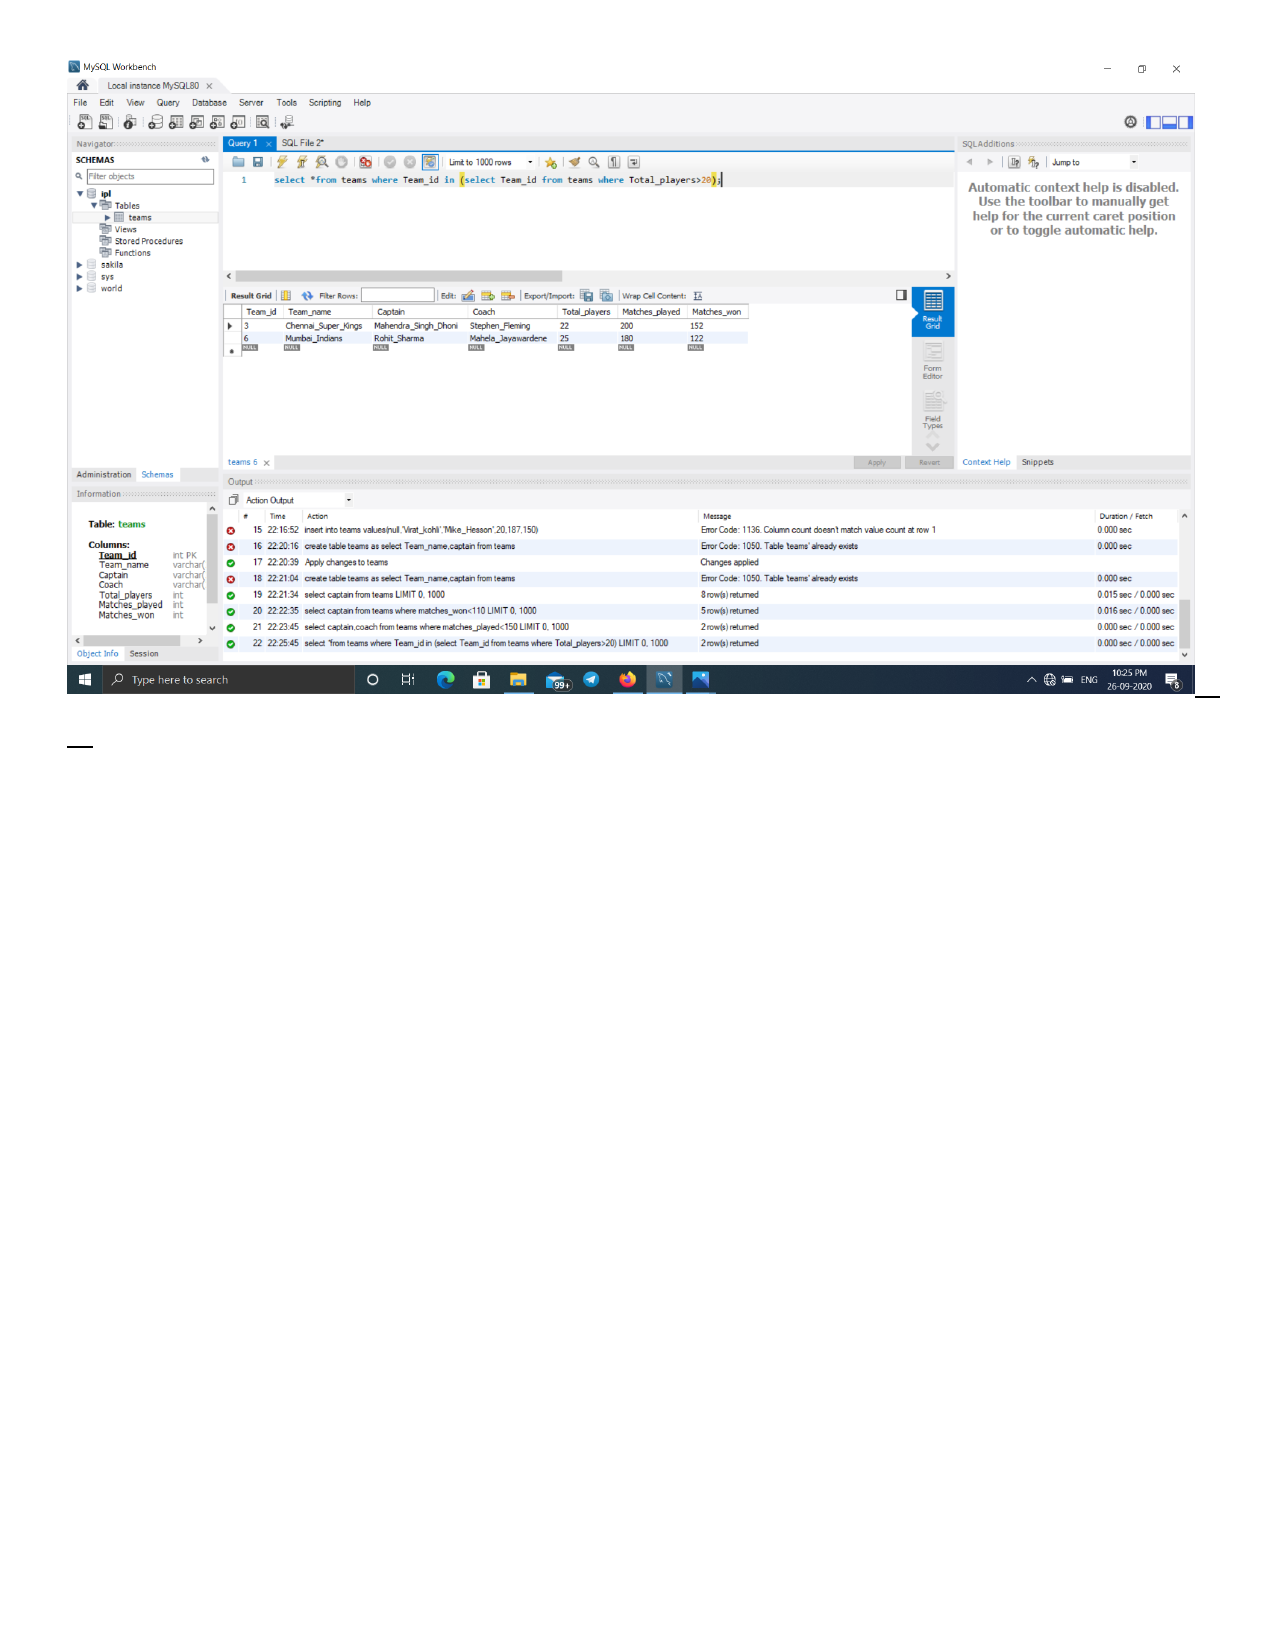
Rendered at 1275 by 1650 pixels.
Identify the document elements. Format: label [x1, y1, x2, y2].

picture [67, 59, 1195, 694]
